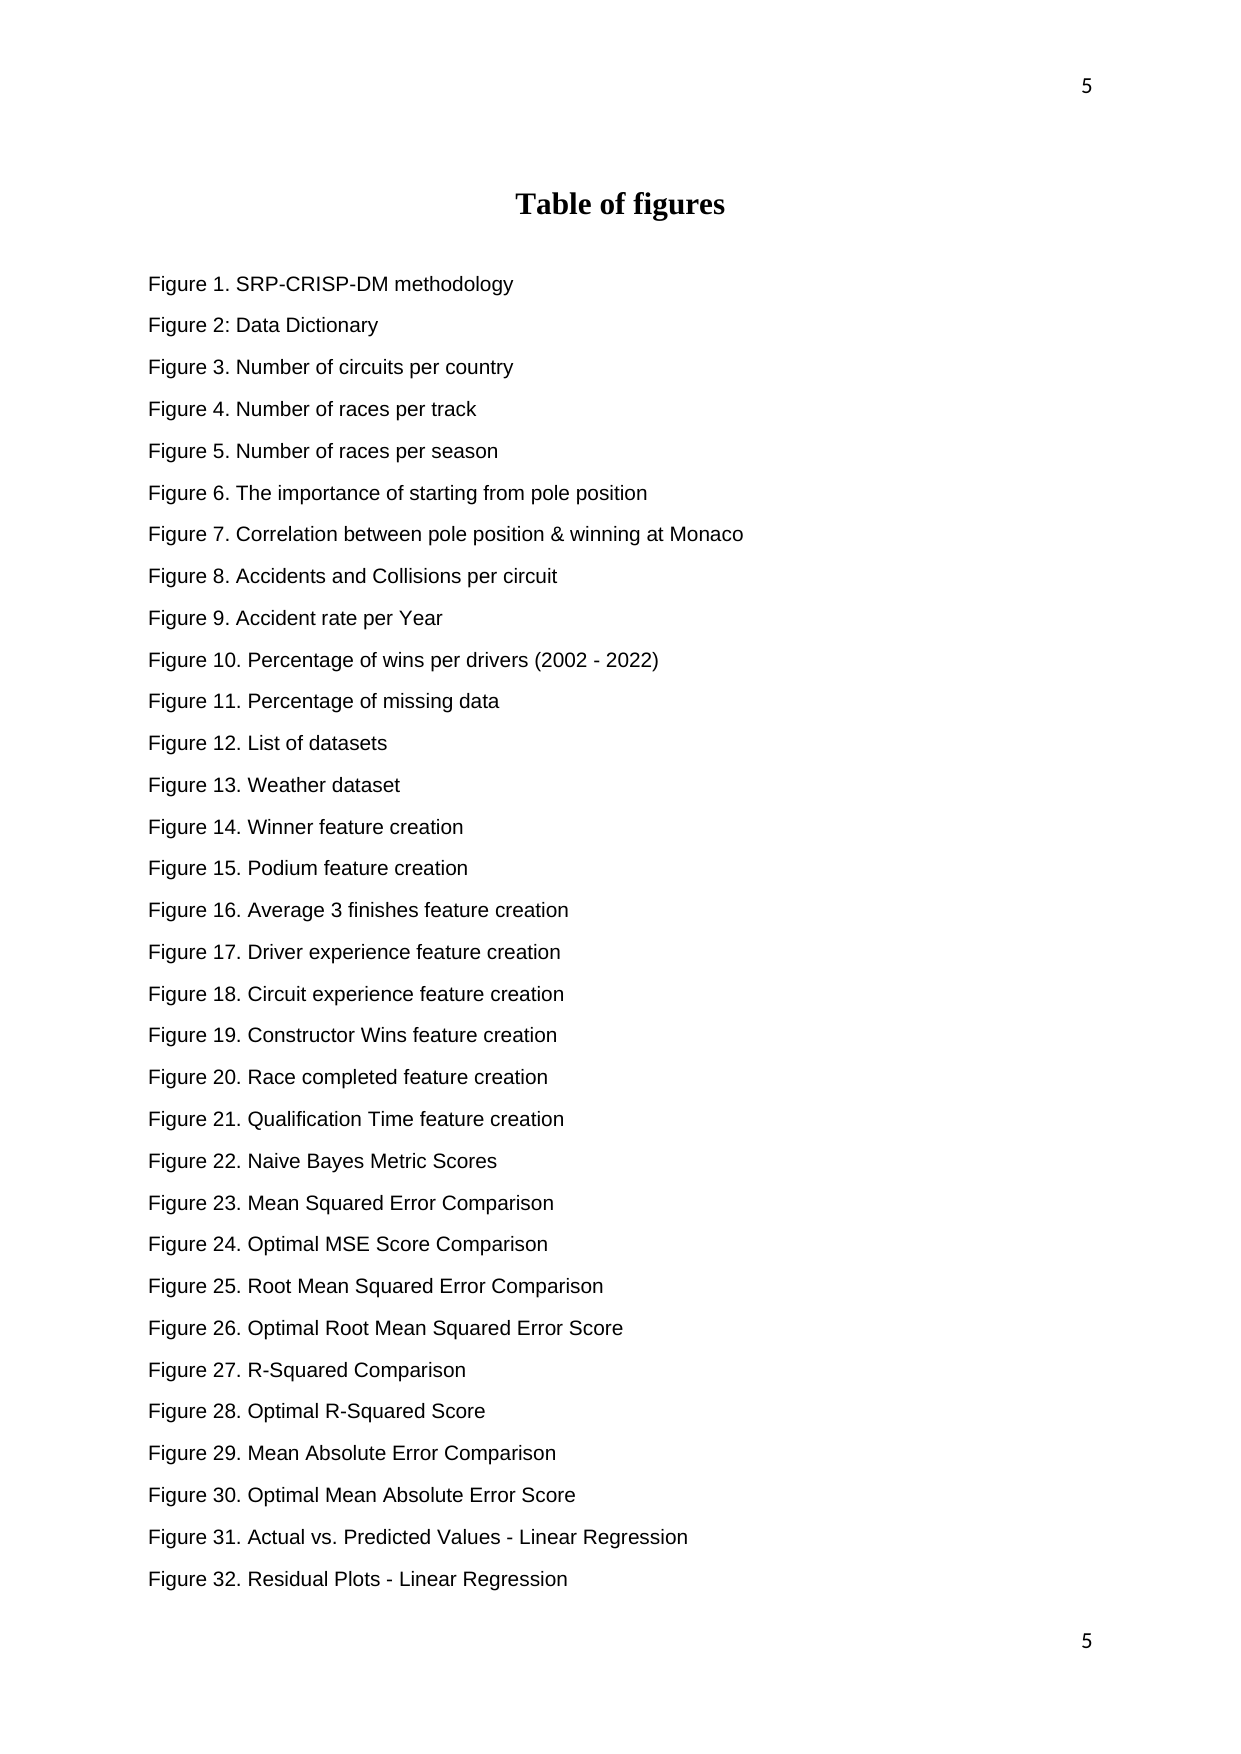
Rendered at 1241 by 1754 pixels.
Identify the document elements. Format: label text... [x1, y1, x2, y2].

text Figure 12. List of datasets [148, 731, 1092, 755]
text Figure 25. Root Mean Squared Error Comparison [148, 1274, 1092, 1298]
text Figure 11. Percentage of missing data [148, 689, 1092, 713]
text Figure 8. Accidents and Collisions per circuit [148, 564, 1092, 588]
text Figure 18. Circuit experience feature creation [148, 982, 1092, 1006]
text Figure 16. Average 3 finishes feature creation [148, 898, 1092, 922]
text Figure 29. Mean Absolute Error Comparison [148, 1441, 1092, 1465]
text Figure 21. Qualification Time feature creation [148, 1107, 1092, 1131]
text Figure 5. Number of races per season [148, 438, 1092, 462]
text Figure 19. Constructor Wins feature creation [148, 1023, 1092, 1047]
text Figure 23. Mean Squared Error Comparison [148, 1190, 1092, 1214]
text Figure 28. Optimal R-Squared Score [148, 1399, 1092, 1423]
text Figure 17. Driver experience feature creation [148, 940, 1092, 964]
text Figure 9. Accident rate per Year [148, 606, 1092, 629]
text Figure 4. Number of races per track [148, 397, 1092, 421]
text Figure 24. Optimal MSE Score Comparison [148, 1232, 1092, 1256]
text Figure 7. Correlation between pole position & winning at Monaco [148, 522, 1092, 546]
text Figure 22. Naive Bayes Metric Scores [148, 1149, 1092, 1173]
text Figure 27. R-Squared Comparison [148, 1357, 1092, 1381]
text Figure 32. Residual Plots - Linear Regression [148, 1566, 1092, 1590]
subtitle Table of figures [148, 185, 1092, 221]
text Figure 10. Percentage of wins per drivers (2002 - 2022) [148, 647, 1092, 671]
text Figure 6. The importance of starting from pole position [148, 480, 1092, 504]
text Figure 1. SRP-CRISP-DM methodology [148, 271, 1092, 295]
text Figure 13. Weather dataset [148, 773, 1092, 797]
text Figure 15. Podium feature creation [148, 856, 1092, 880]
text Figure 14. Winner feature creation [148, 814, 1092, 838]
text Figure 26. Optimal Root Mean Squared Error Score [148, 1316, 1092, 1340]
text Figure 30. Optimal Mean Absolute Error Score [148, 1483, 1092, 1507]
text Figure 2: Data Dictionary [148, 313, 1092, 337]
text Figure 3. Number of circuits per country [148, 355, 1092, 379]
text Figure 31. Actual vs. Predicted Values - Linear Regression [148, 1524, 1092, 1548]
text Figure 20. Race completed feature creation [148, 1065, 1092, 1089]
